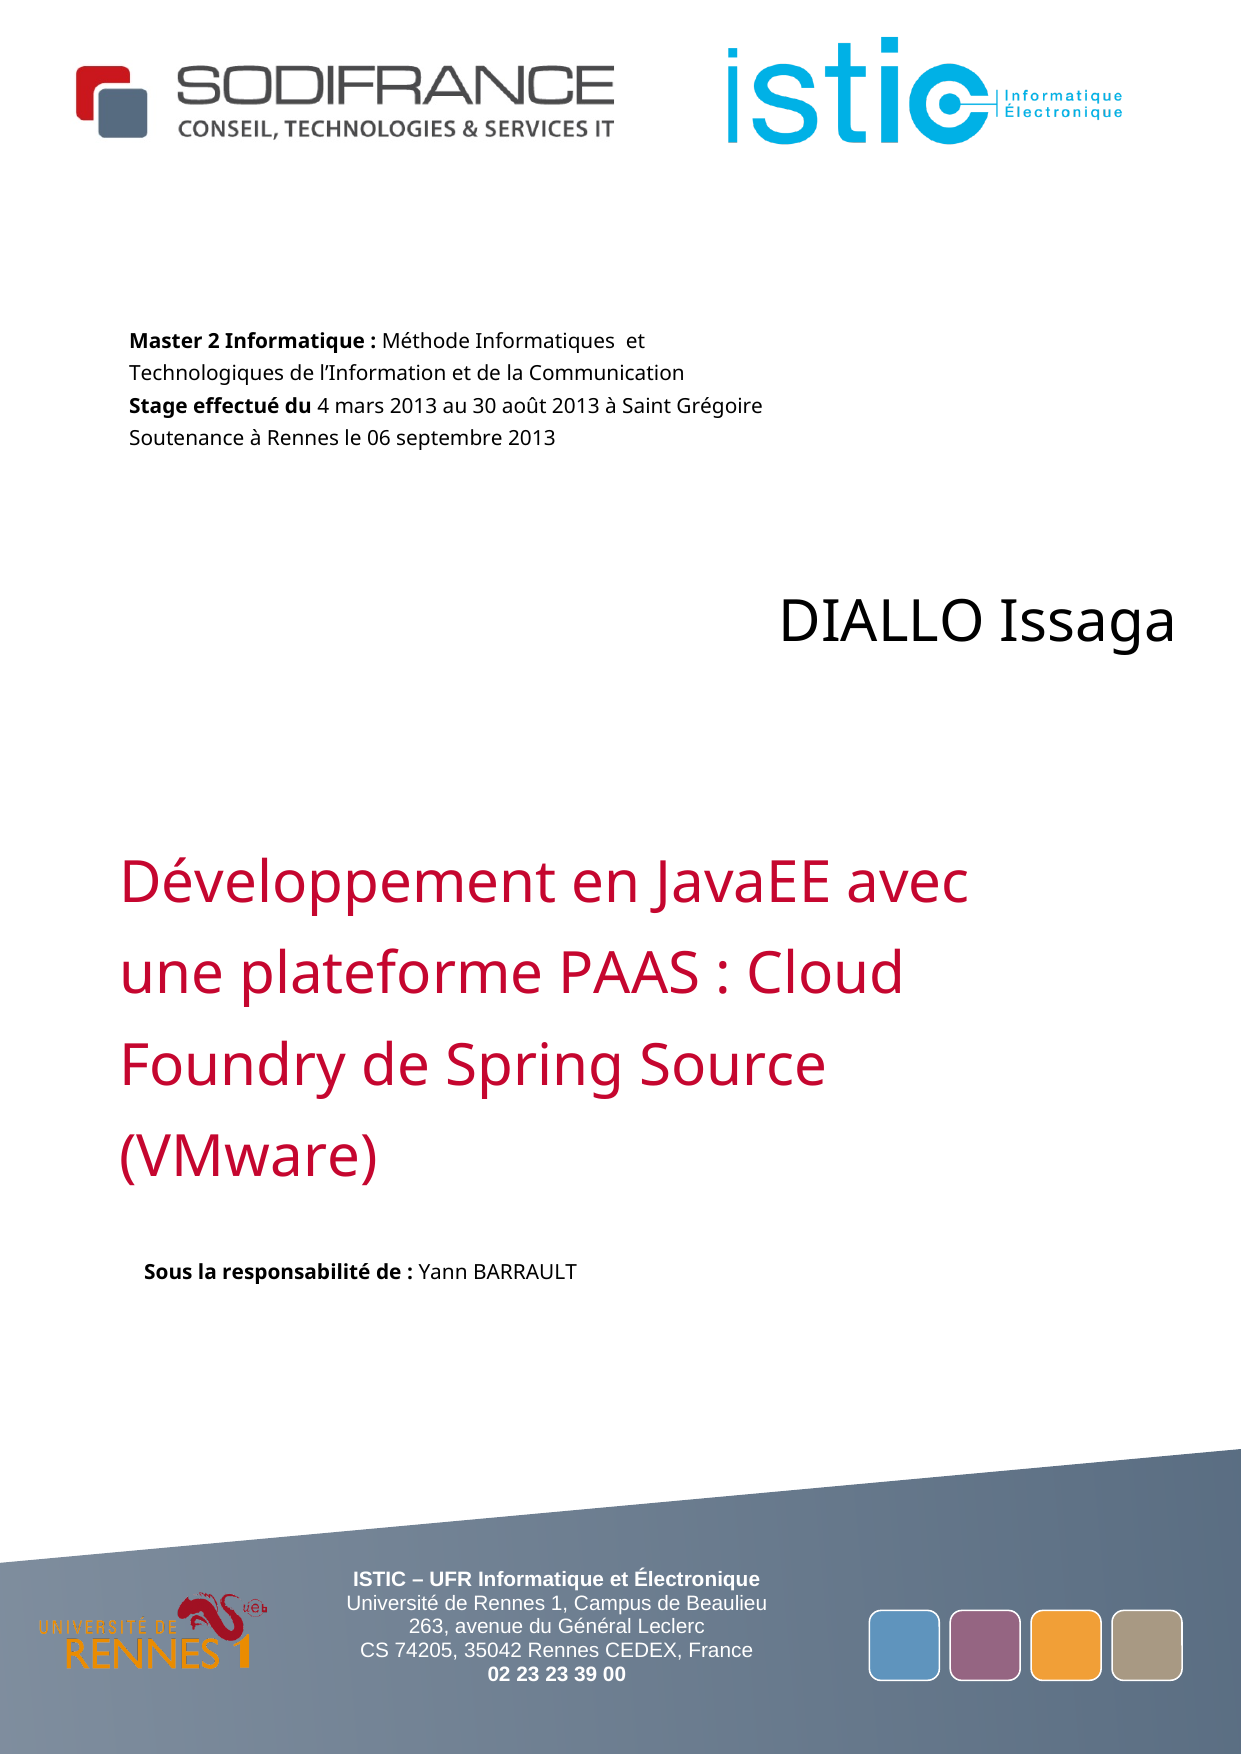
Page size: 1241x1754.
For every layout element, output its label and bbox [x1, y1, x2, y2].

picture [70, 60, 615, 143]
picture [687, 5, 1162, 175]
picture [32, 1588, 268, 1674]
